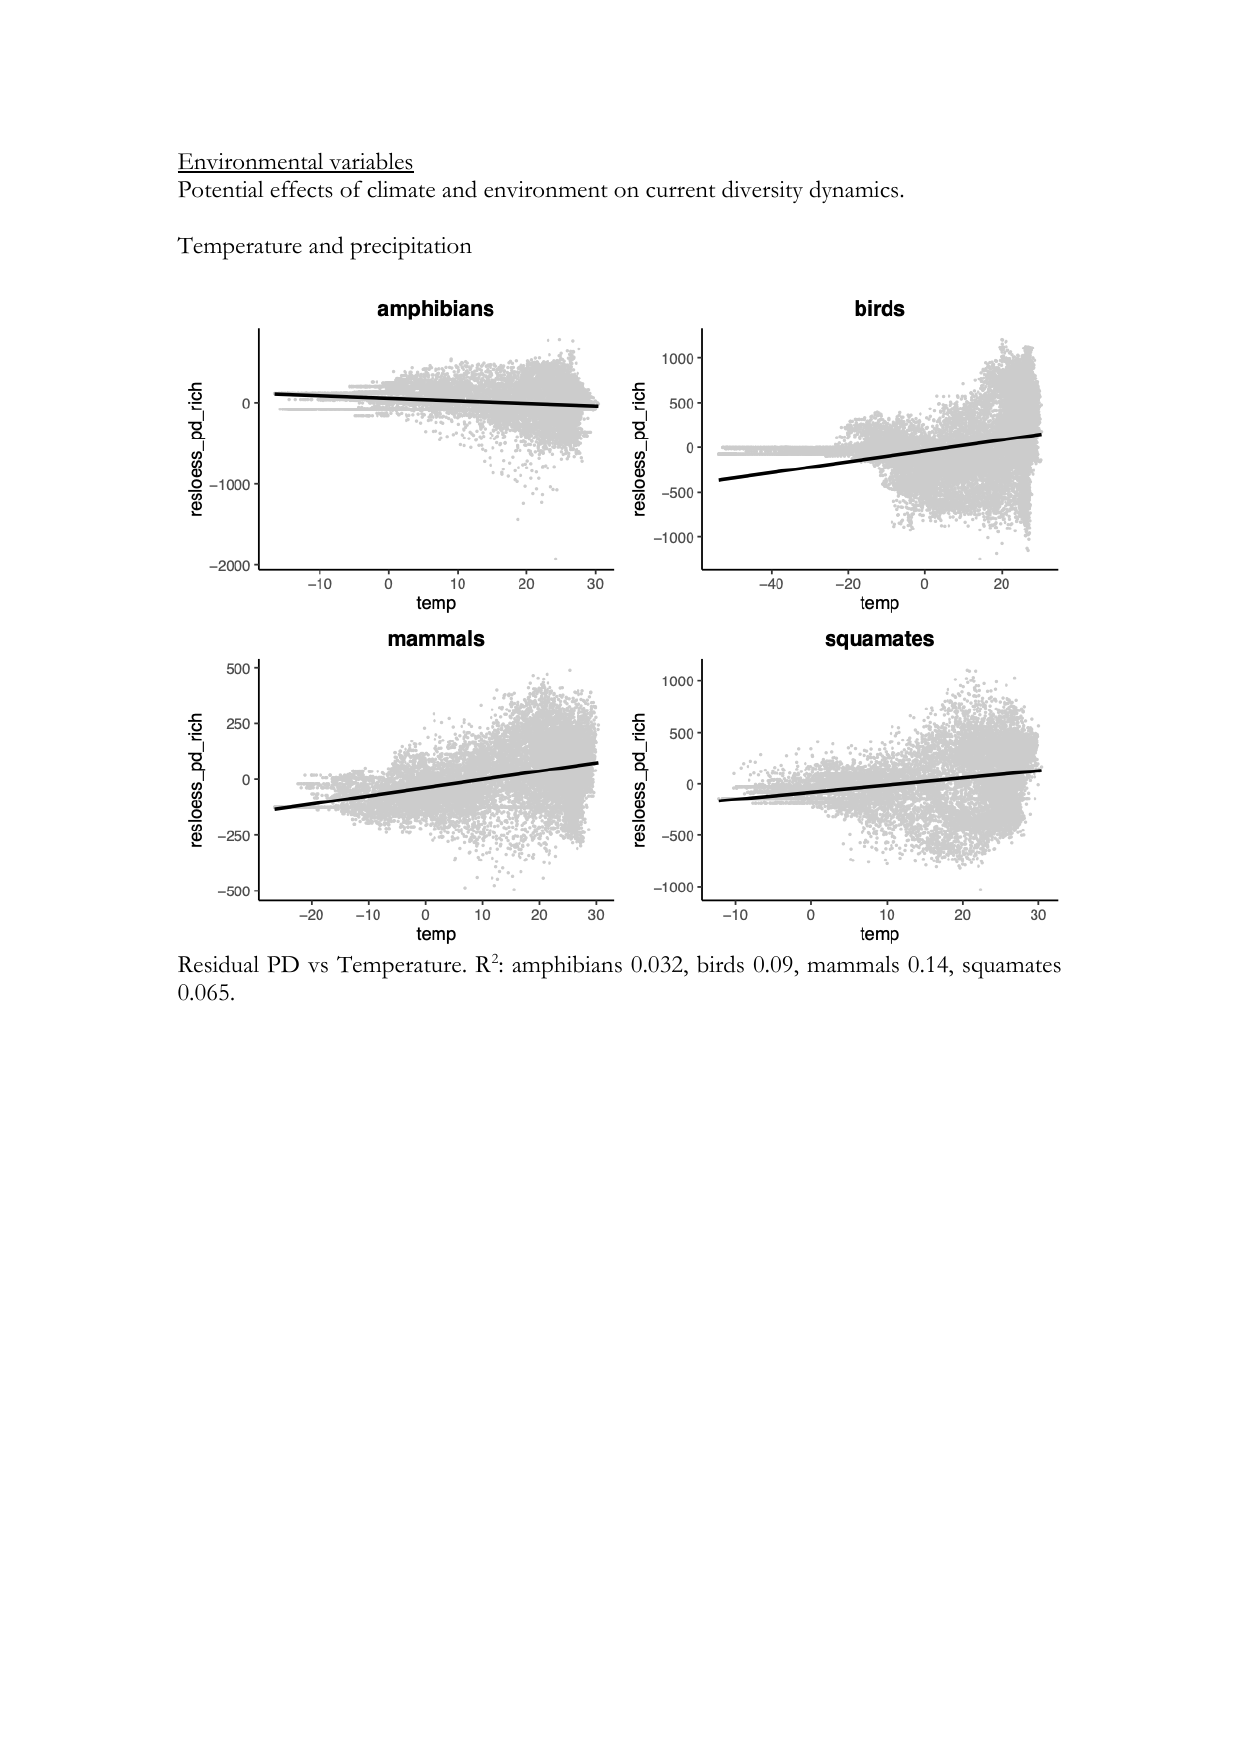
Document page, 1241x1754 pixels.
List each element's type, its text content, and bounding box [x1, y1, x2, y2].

text Potential effects of climate and environment on current diversity dynamics. [177, 176, 1063, 204]
text Temperature and precipitation [177, 232, 1063, 260]
picture [177, 288, 1063, 951]
text Residual PD vs Temperature. R2: amphibians 0.032, birds 0.09, mammals 0.14, squamates 0.065. [177, 951, 1063, 1007]
text Environmental variables [177, 148, 1063, 176]
